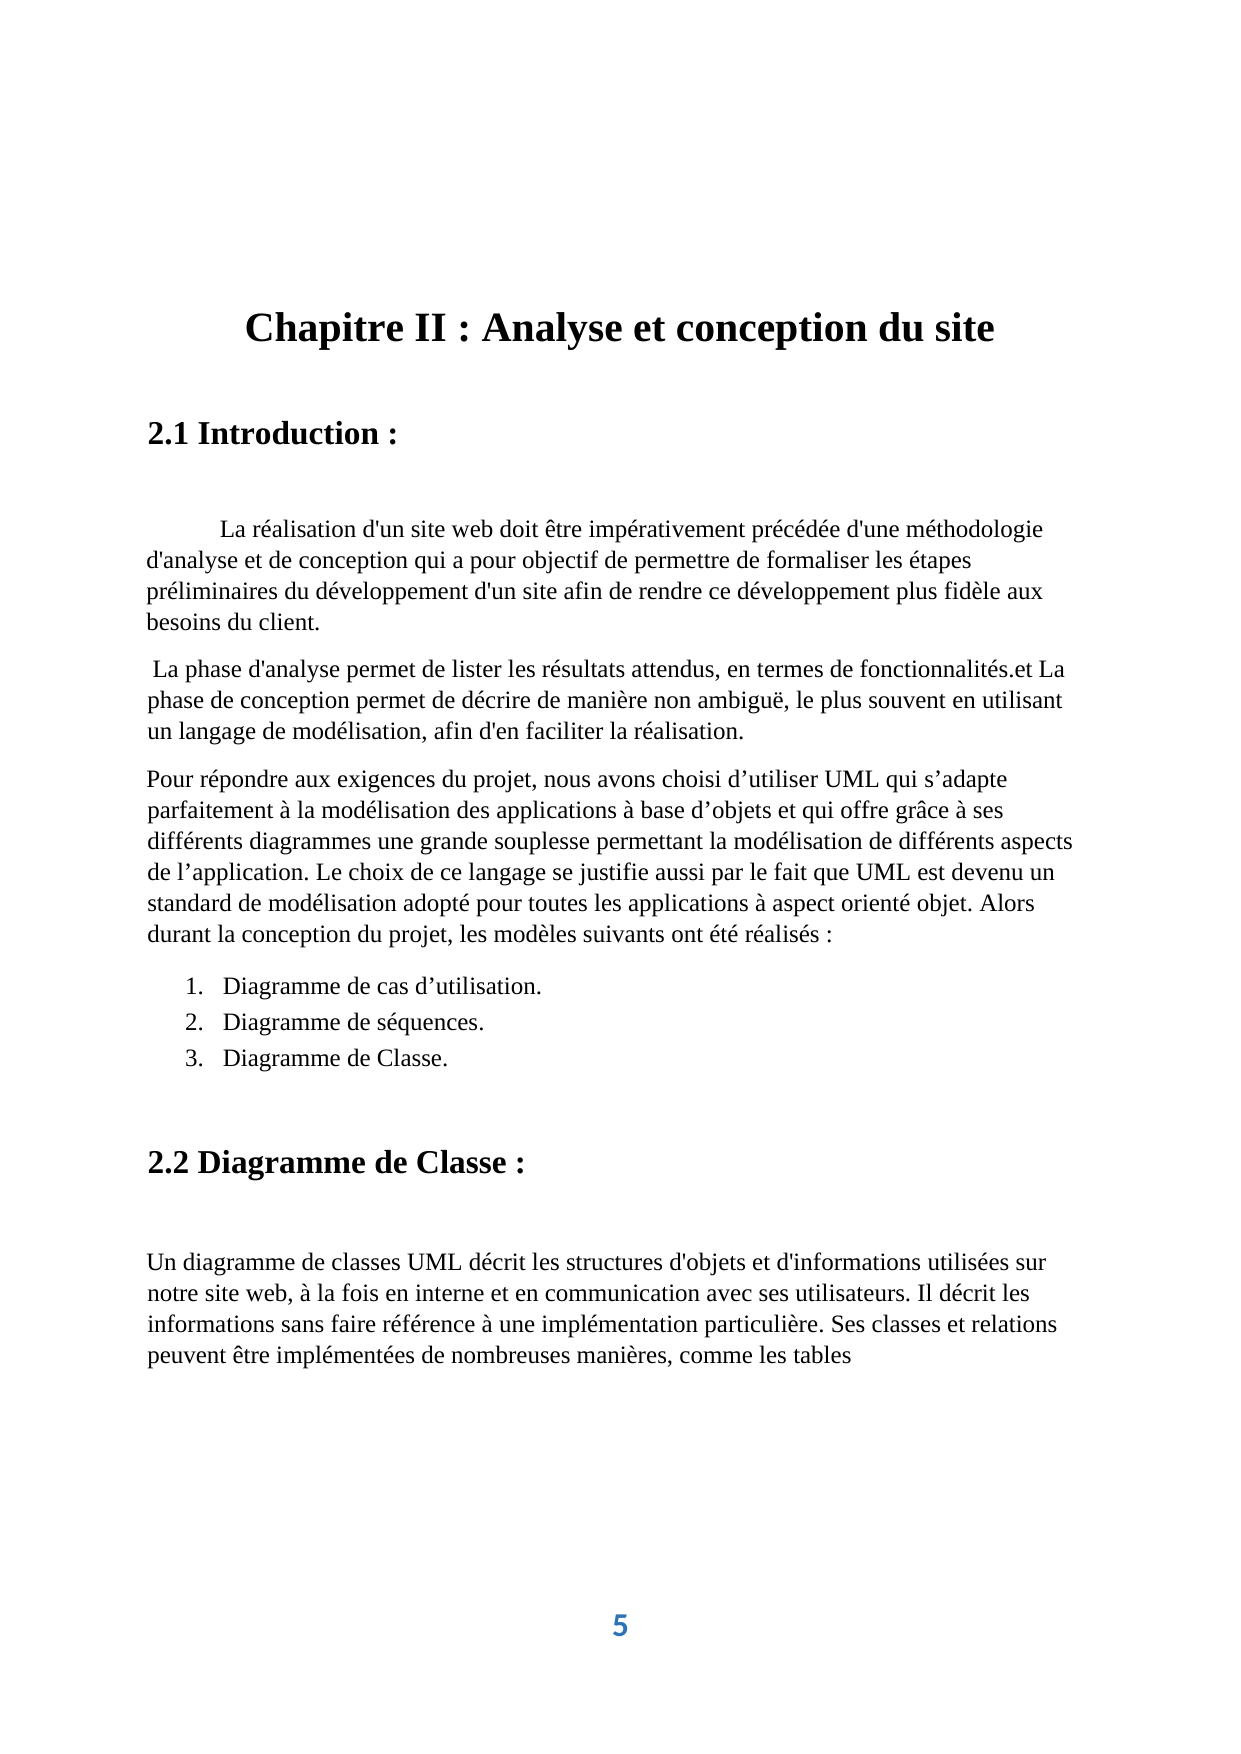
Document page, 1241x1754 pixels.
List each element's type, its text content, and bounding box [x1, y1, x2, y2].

list Diagramme de Classe. [185, 1043, 1093, 1071]
text La phase d'analyse permet de lister les résultats attendus, en termes de fonctionnalités.et La phase de conception permet de décrire de manière non ambiguë, le plus souvent en utilisant un langage de modélisation, afin d'en faciliter la réalisation. [146, 654, 1093, 745]
subtitle Chapitre II : Analyse et conception du site [147, 303, 1092, 351]
list Diagramme de cas d’utilisation. [185, 971, 1093, 1000]
text Pour répondre aux exigences du projet, nous avons choisi d’utiliser UML qui s’adapte parfaitement à la modélisation des applications à base d’objets et qui offre grâce à ses différents diagrammes une grande souplesse permettant la modélisation de différents aspects de l’application. Le choix de ce langage se justifie aussi par le fait que UML est devenu un standard de modélisation adopté pour toutes les applications à aspect orienté objet. Alors durant la conception du projet, les modèles suivants ont été réalisés : [146, 764, 1093, 948]
subtitle 2.2 Diagramme de Classe : [147, 1143, 1102, 1181]
subtitle 2.1 Introduction : [147, 413, 1102, 452]
text Un diagramme de classes UML décrit les structures d'objets et d'informations utilisées sur notre site web, à la fois en interne et en communication avec ses utilisateurs. Il décrit les informations sans faire référence à une implémentation particulière. Ses classes et relations peuvent être implémentées de nombreuses manières, comme les tables [146, 1247, 1093, 1369]
list Diagramme de séquences. [185, 1007, 1093, 1036]
text La réalisation d'un site web doit être impérativement précédée d'une méthodologie d'analyse et de conception qui a pour objectif de permettre de formaliser les étapes préliminaires du développement d'un site afin de rendre ce développement plus fidèle aux besoins du client. [146, 514, 1093, 636]
